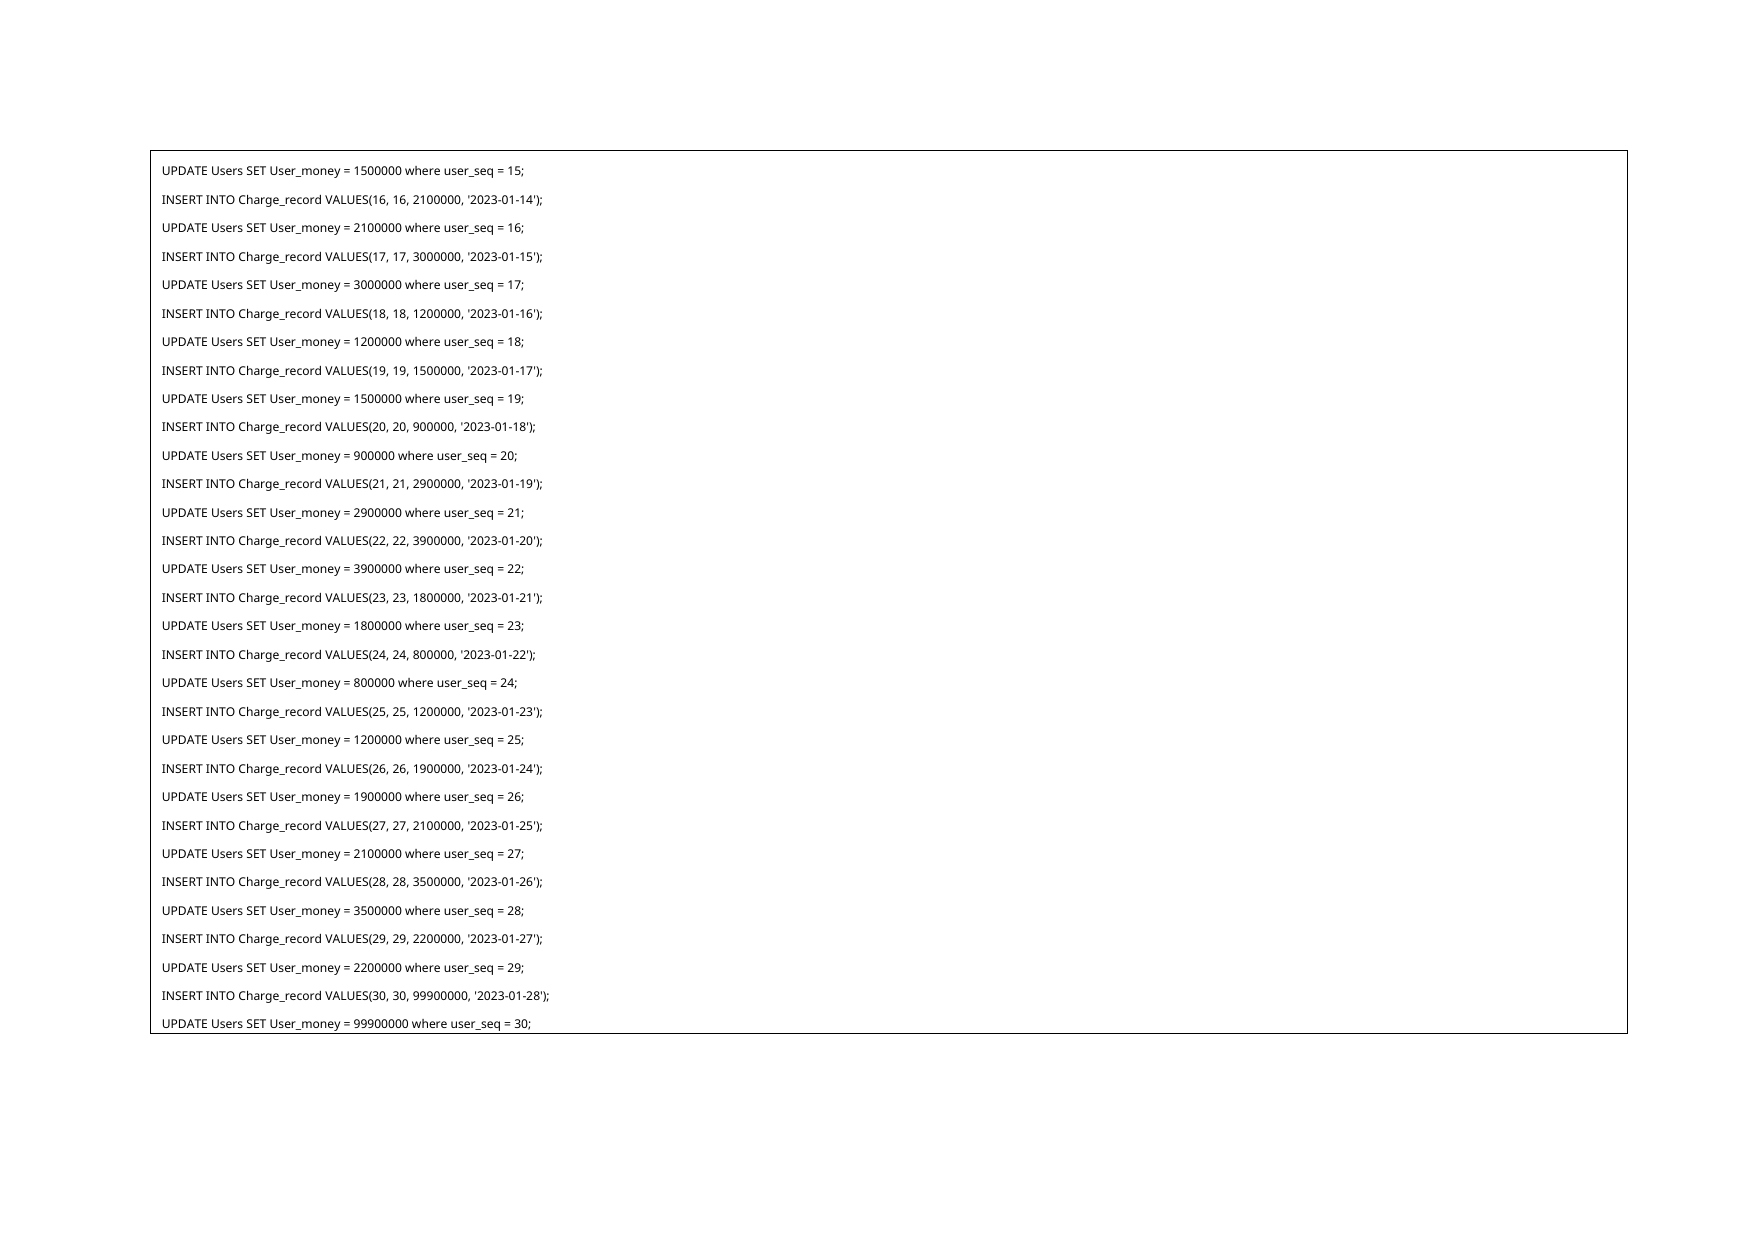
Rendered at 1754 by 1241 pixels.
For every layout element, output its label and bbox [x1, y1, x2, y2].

table_cell [151, 151, 1627, 1033]
